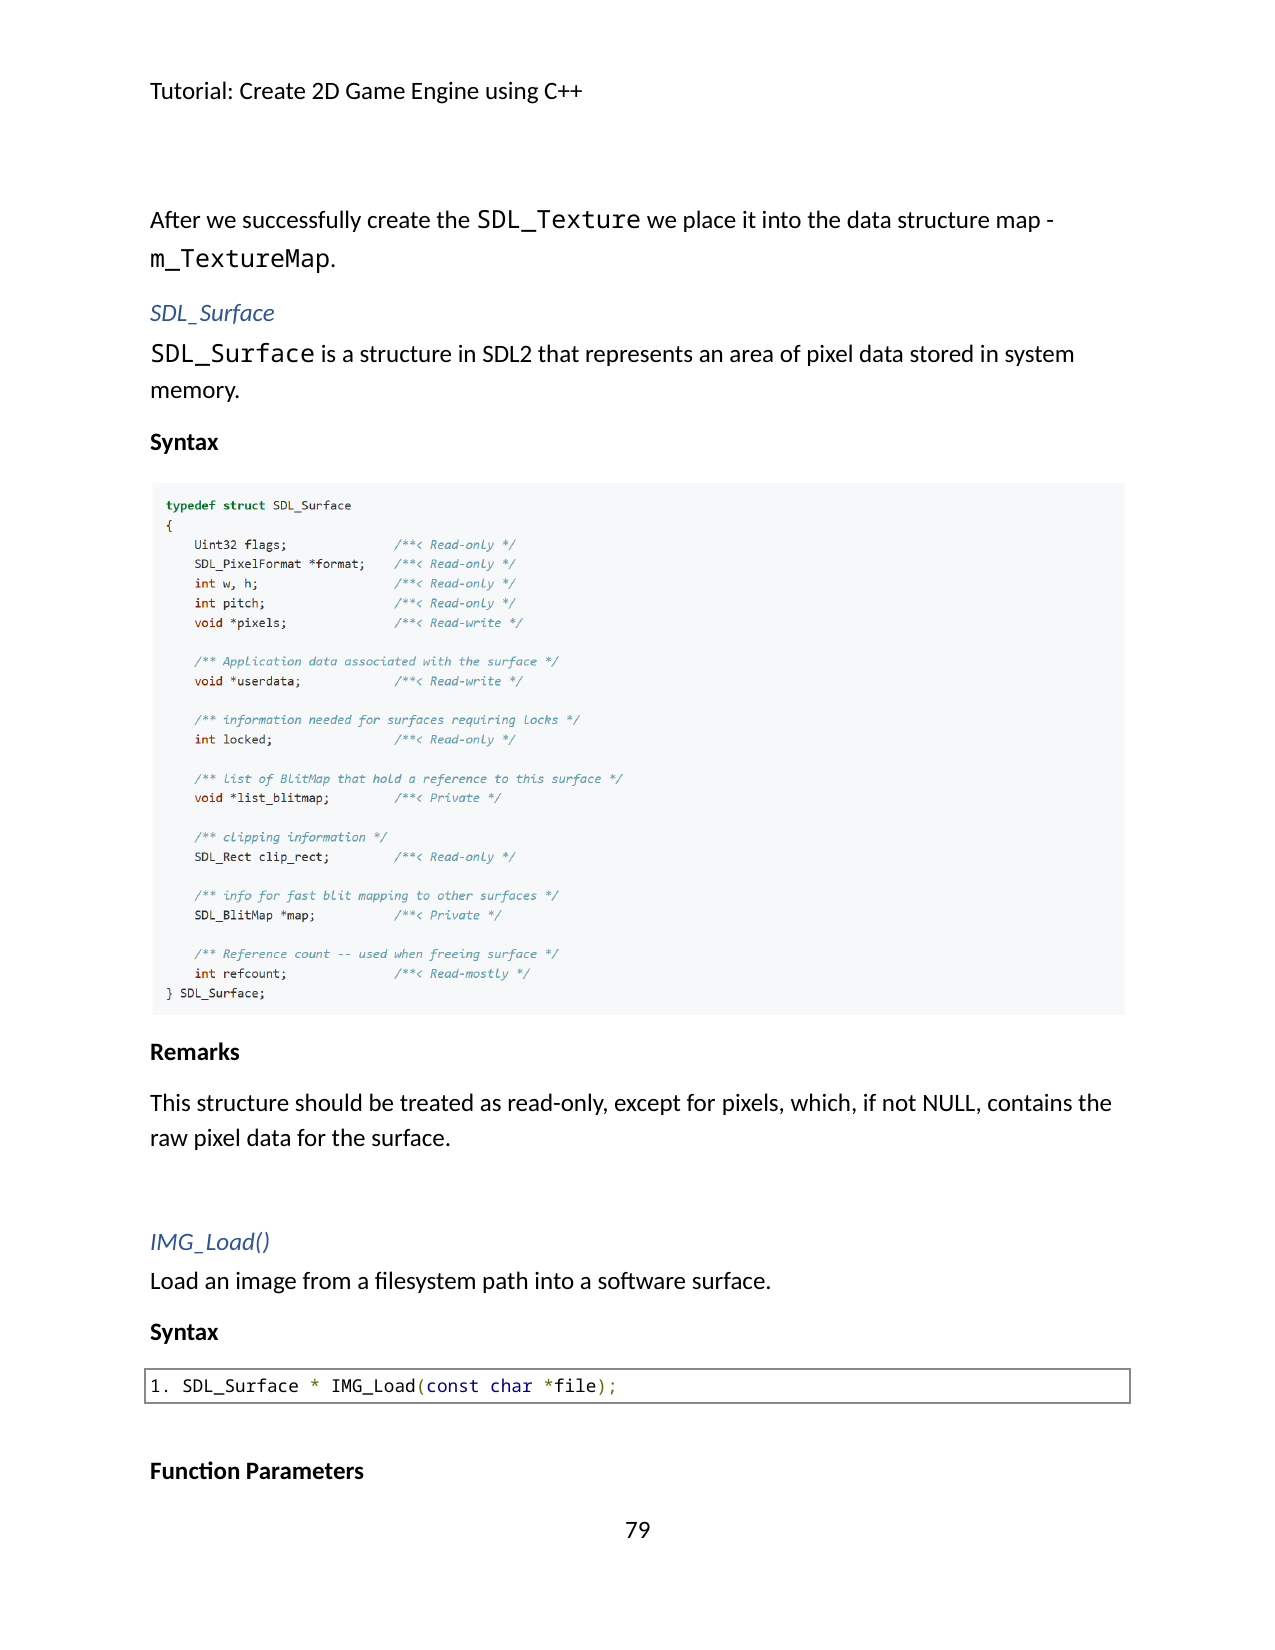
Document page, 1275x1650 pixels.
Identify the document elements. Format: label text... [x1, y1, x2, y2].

text SDL_Surface is a structure in SDL2 that represents an area of pixel data stored in system memory. [150, 336, 1125, 405]
picture [150, 477, 1125, 1015]
text Function Parameters [150, 1455, 1125, 1486]
text Load an image from a filesystem path into a software surface. [150, 1265, 1125, 1295]
text Syntax [150, 1316, 1125, 1347]
text This structure should be treated as read-only, except for pixels, which, if not NULL, contains the raw pixel data for the surface. [150, 1087, 1125, 1153]
text After we successfully create the SDL_Texture we place it into the data structure map - m_TextureMap. [150, 202, 1125, 275]
text Remarks [150, 1036, 1125, 1066]
text 1. SDL_Surface * IMG_Load(const char *file); [146, 1370, 1129, 1402]
subtitle IMG_Load() [150, 1226, 1125, 1256]
subtitle SDL_Surface [150, 297, 1125, 327]
text Syntax [150, 426, 1125, 457]
